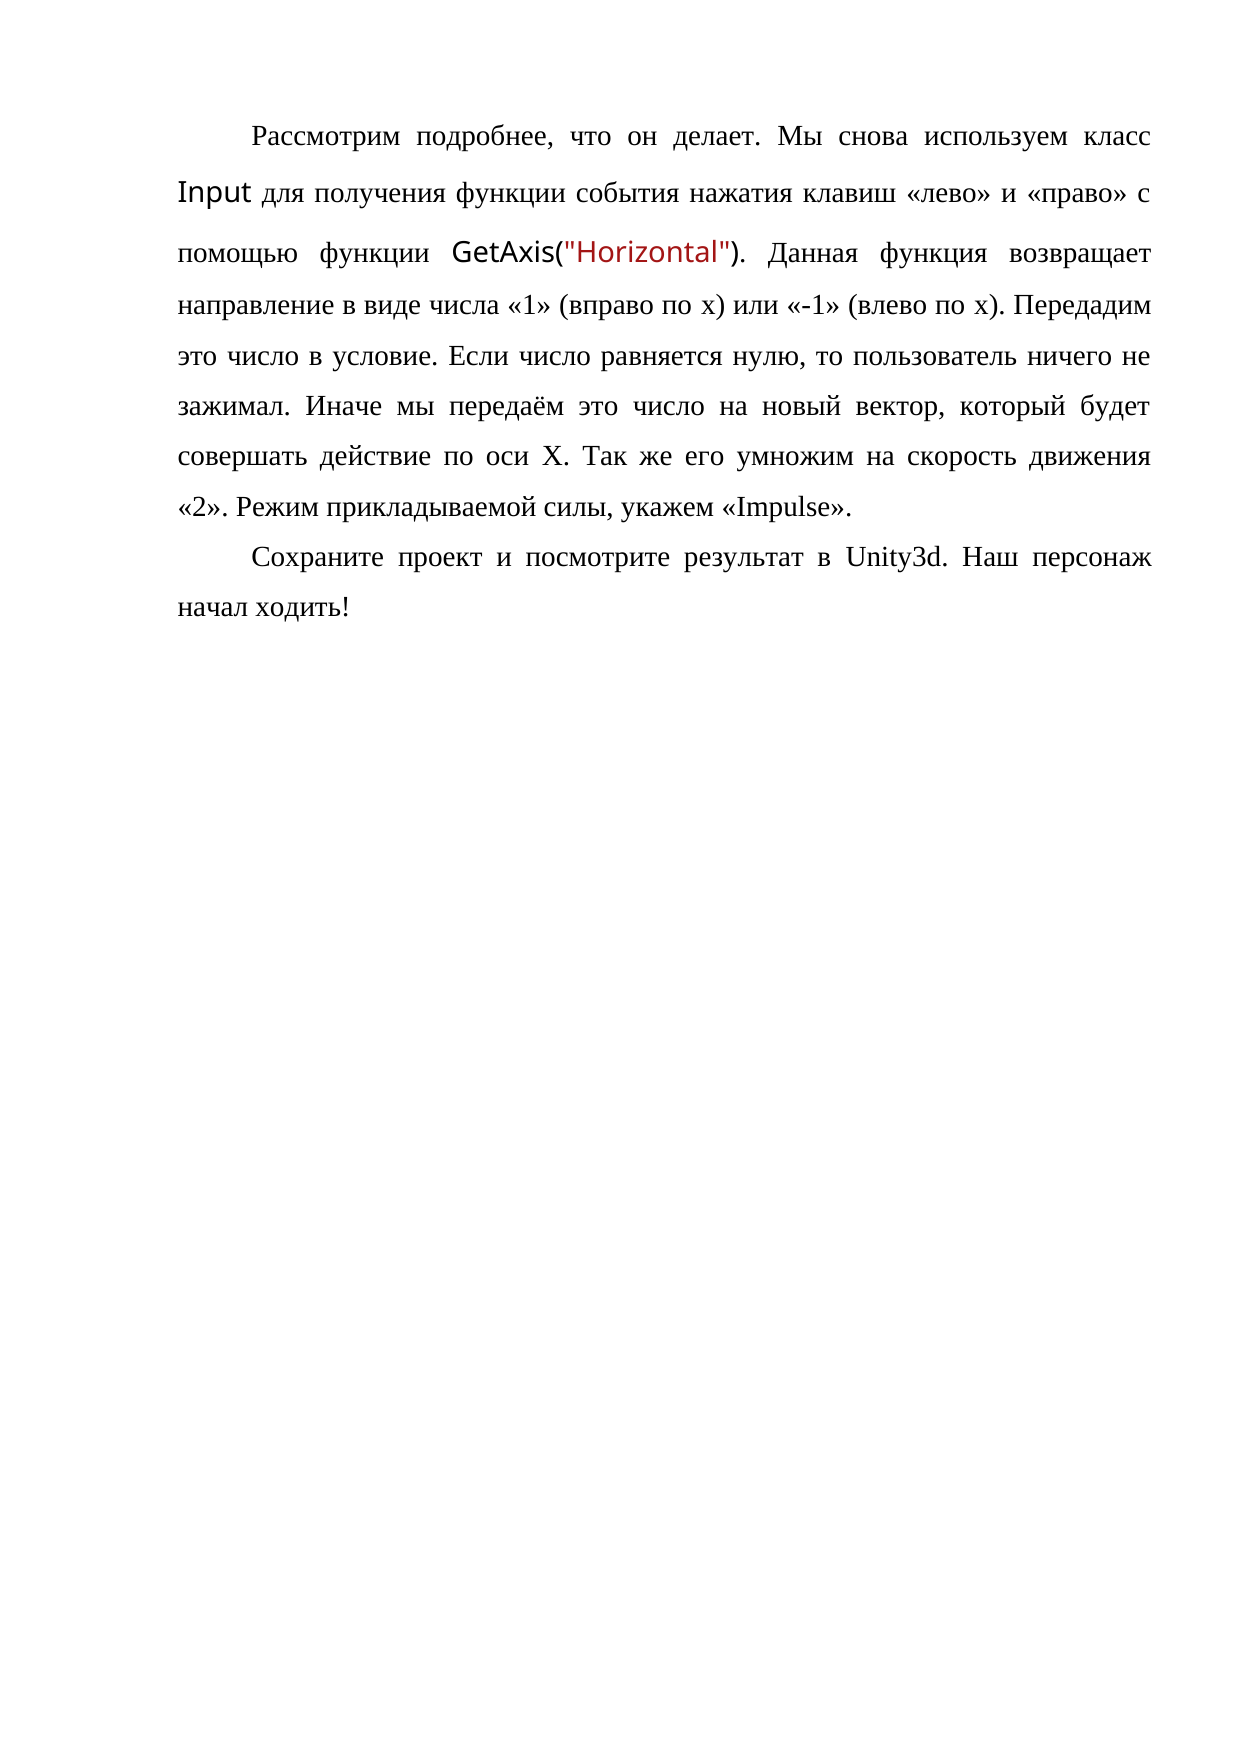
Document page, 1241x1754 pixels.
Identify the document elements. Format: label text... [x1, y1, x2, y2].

text Сохраните проект и посмотрите результат в Unity3d. Наш персонаж начал ходить! [177, 539, 1152, 623]
text Рассмотрим подробнее, что он делает. Мы снова используем класс Input для получения функции события нажатия клавиш «лево» и «право» с помощью функции GetAxis("Horizontal"). Данная функция возвращает направление в виде числа «1» (вправо по x) или «-1» (влево по x). Передадим это число в условие. Если число равняется нулю, то пользователь ничего не зажимал. Иначе мы передаём это число на новый вектор, который будет совершать действие по оси X. Так же его умножим на скорость движения «2». Режим прикладываемой силы, укажем «Impulse». [177, 118, 1152, 522]
